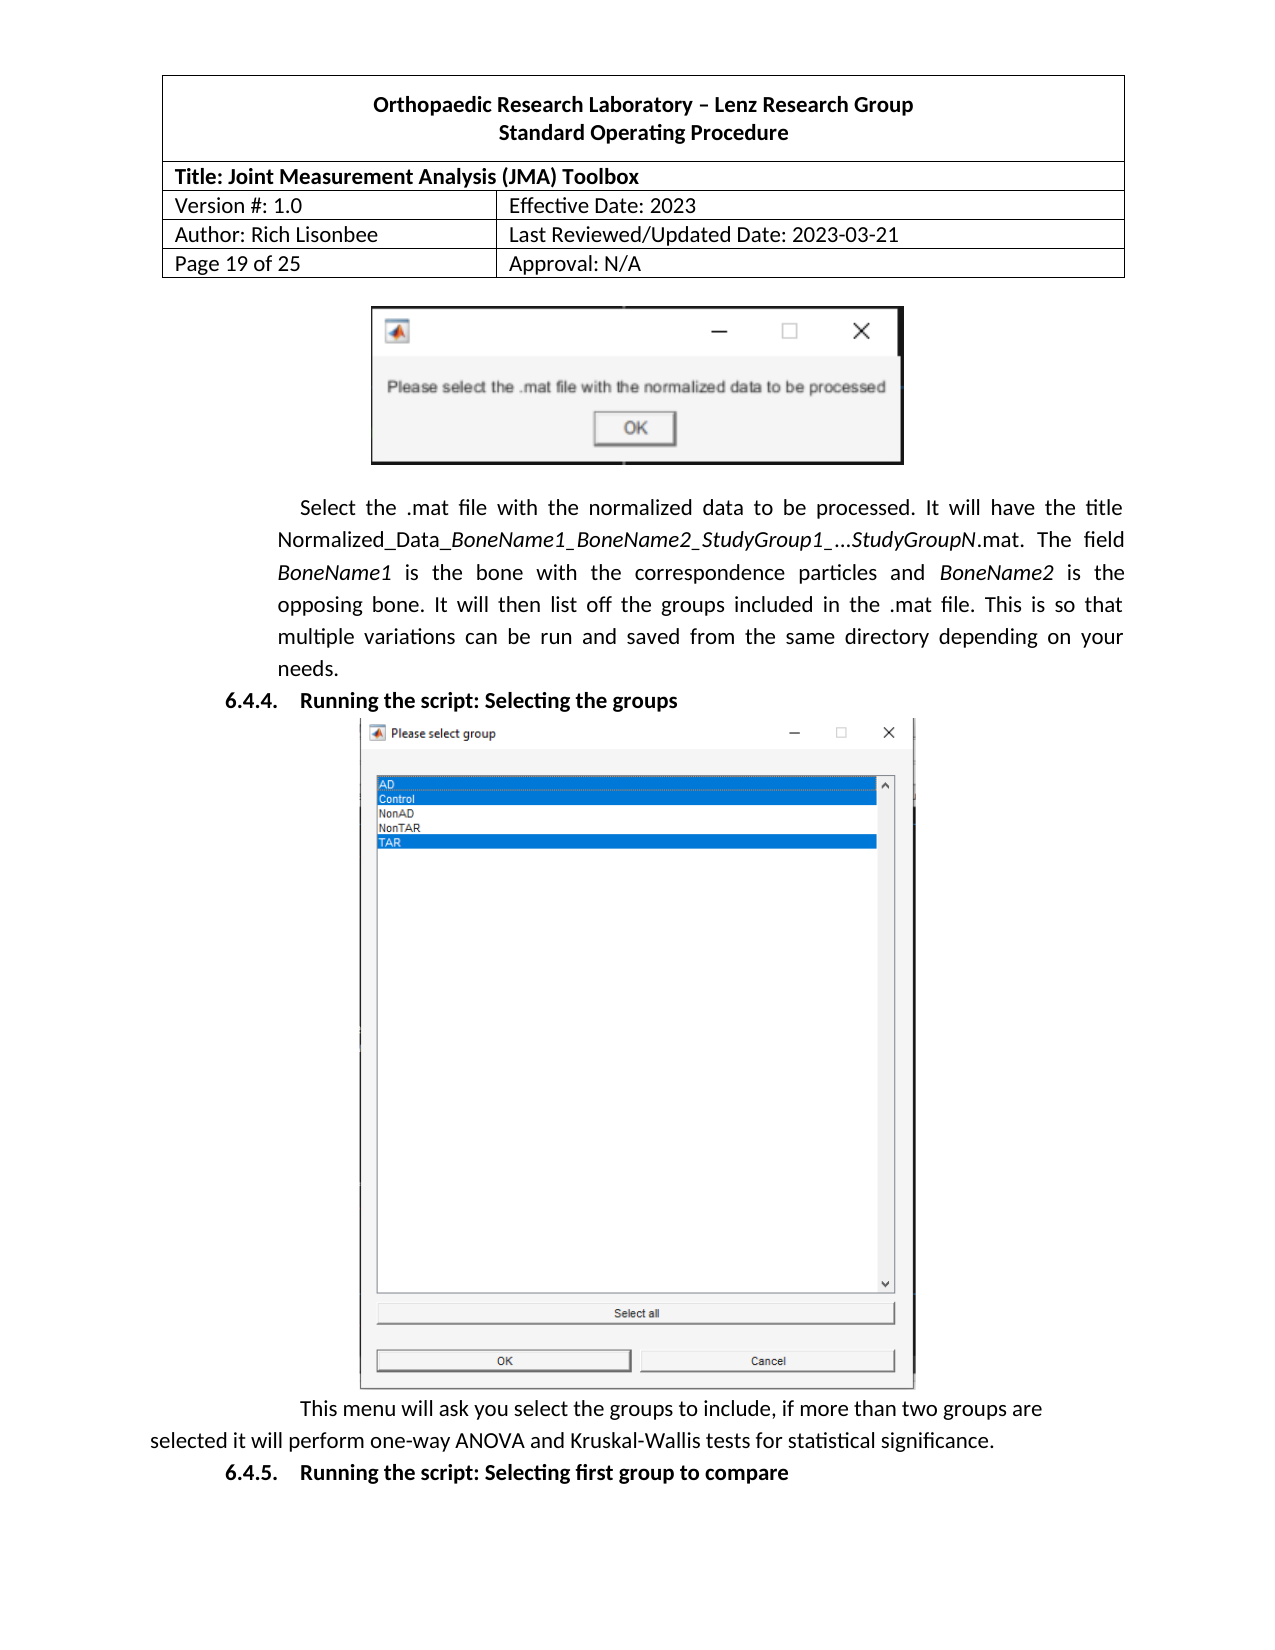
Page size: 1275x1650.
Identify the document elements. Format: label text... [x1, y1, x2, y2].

picture [359, 718, 916, 1390]
list Select the .mat file with the normalized data to be processed. It will have the title Normalized_Data_BoneName1_BoneName2_StudyGroup1_...StudyGroupN.mat. The field BoneName1 is the bone with the correspondence particles and BoneName2 is the opposing bone. It will then list off the groups included in the .mat file. This is so that multiple variations can be run and saved from the same directory depending on your needs. [277, 493, 1125, 682]
text This menu will ask you select the groups to include, if more than two groups are selected it will perform one-way ANOVA and Kruskal-Wallis tests for statistical significance. [150, 1394, 1125, 1454]
list Running the script: Selecting the groups [225, 686, 1125, 714]
picture [371, 306, 904, 465]
list Running the script: Selecting first group to compare [225, 1458, 1125, 1486]
